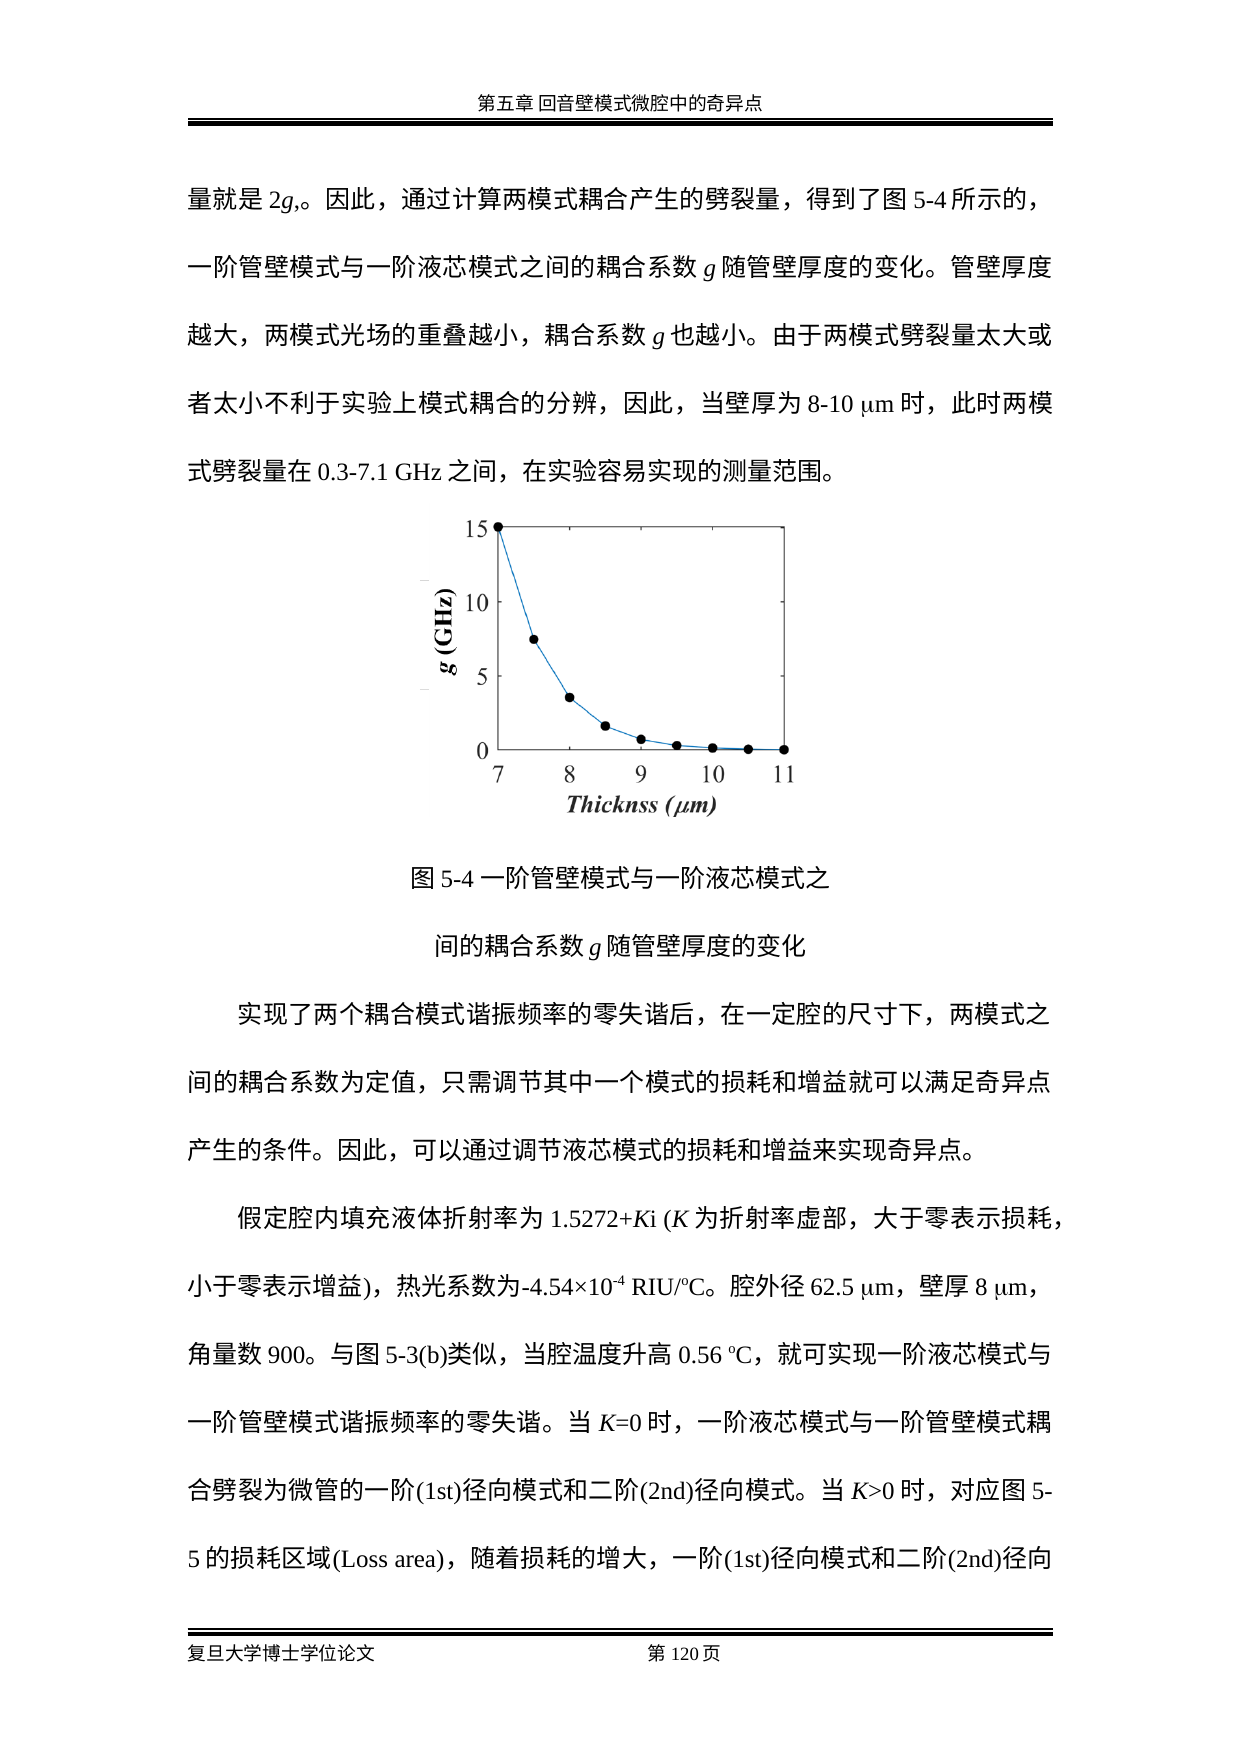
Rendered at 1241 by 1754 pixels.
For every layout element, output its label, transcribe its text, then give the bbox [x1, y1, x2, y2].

text 图5-4 一阶管壁模式与一阶液芯模式之 [187, 843, 1053, 911]
text 间的耦合系数g随管壁厚度的变化 [187, 911, 1053, 979]
text 实现了两个耦合模式谐振频率的零失谐后，在一定腔的尺寸下，两模式之间的耦合系数为定值，只需调节其中一个模式的损耗和增益就可以满足奇异点产生的条件。因此，可以通过调节液芯模式的损耗和增益来实现奇异点。 [187, 979, 1053, 1183]
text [187, 1183, 1053, 1590]
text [187, 164, 1053, 503]
picture [419, 503, 821, 817]
